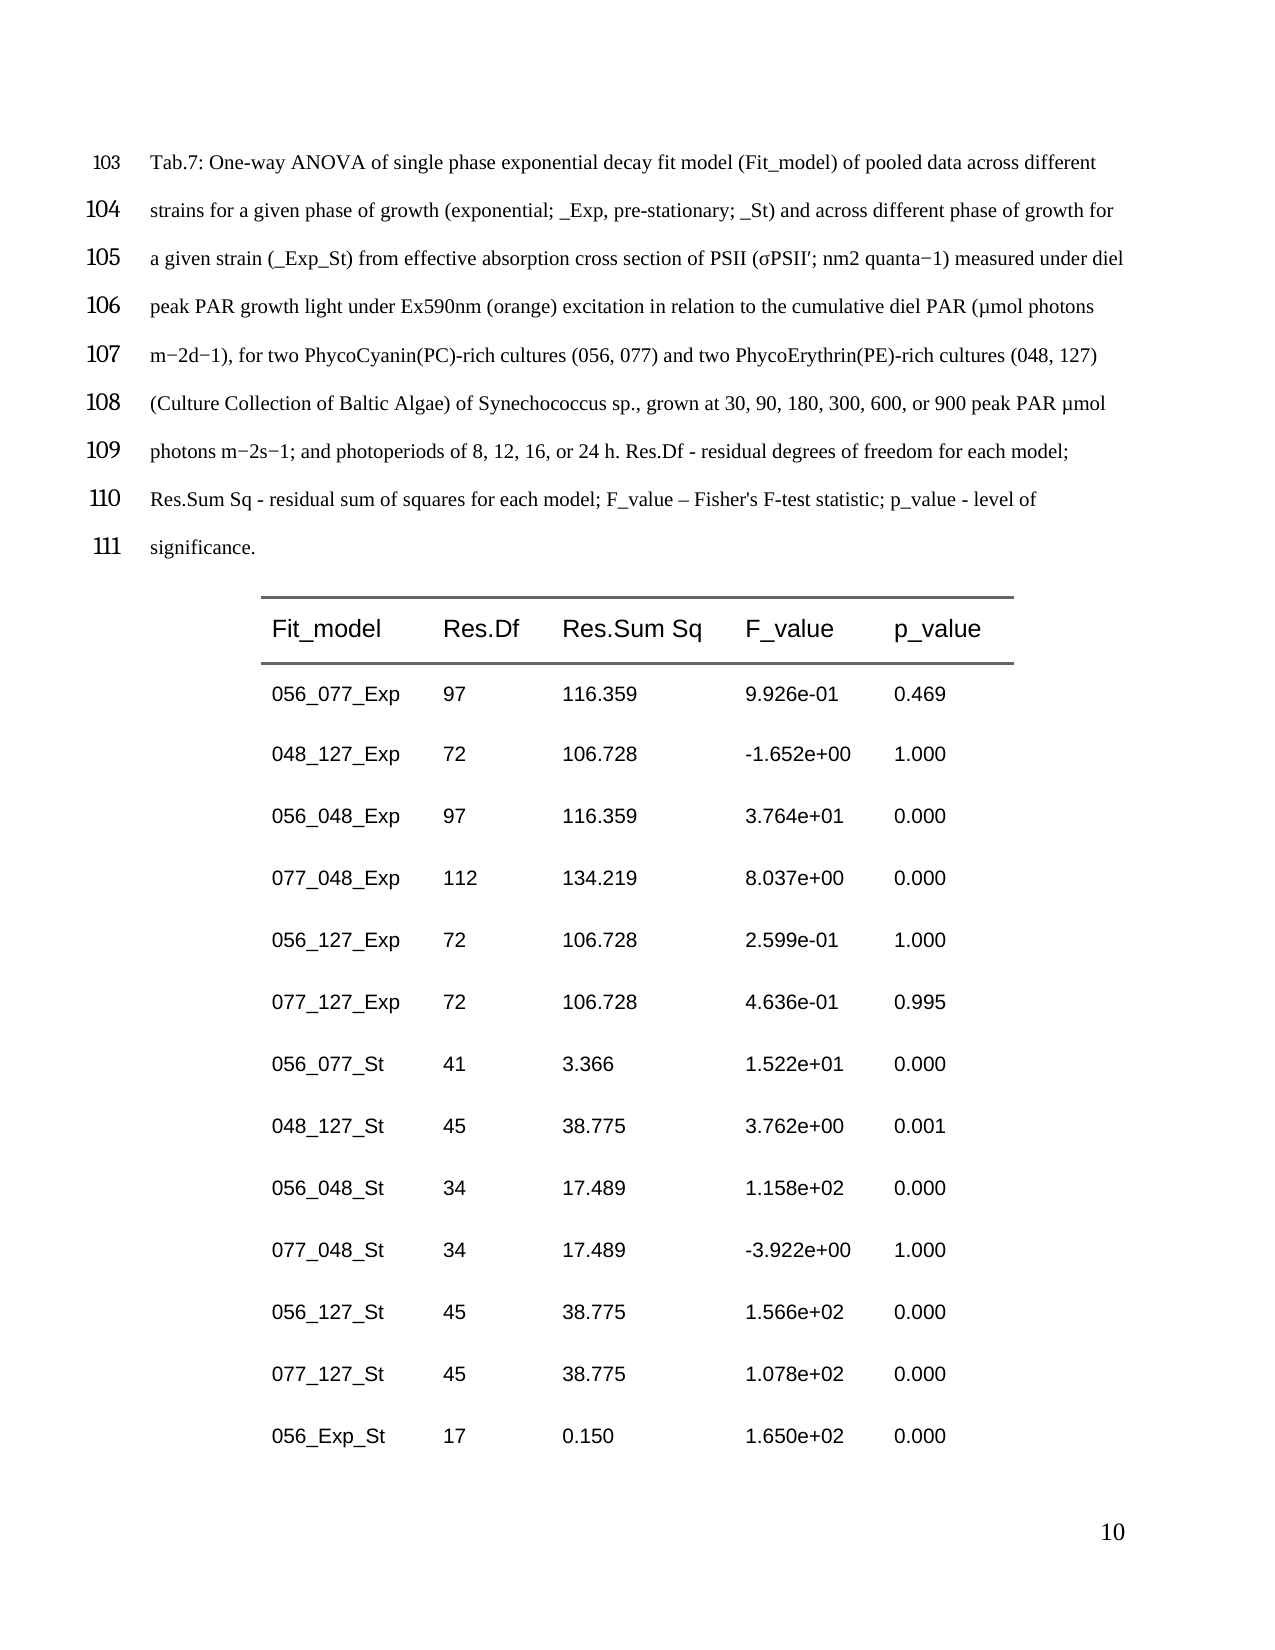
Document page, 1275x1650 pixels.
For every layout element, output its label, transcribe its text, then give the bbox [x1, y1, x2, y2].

table_cell 1.000 [884, 1219, 1014, 1281]
table_cell 1.000 [884, 909, 1014, 971]
table_cell 38.775 [552, 1095, 735, 1157]
table_cell 106.728 [552, 909, 735, 971]
table_cell 97 [433, 665, 552, 723]
text Tab.7: One-way ANOVA of single phase exponential decay fit model (Fit_model) of pooled data across different strains for a given phase of growth (exponential; _Exp, pre-stationary; _St) and across different phase of growth for a given strain (_Exp_St) from effective absorption cross section of PSII (σPSII′; nm2 quanta−1) measured under diel peak PAR growth light under Ex590nm (orange) excitation in relation to the cumulative diel PAR (µmol photons m−2d−1), for two PhycoCyanin(PC)-rich cultures (056, 077) and two PhycoErythrin(PE)-rich cultures (048, 127) (Culture Collection of Baltic Algae) of Synechococcus sp., grown at 30, 90, 180, 300, 600, or 900 peak PAR µmol photons m−2s−1; and photoperiods of 8, 12, 16, or 24 h. Res.Df - residual degrees of freedom for each model; Res.Sum Sq - residual sum of squares for each model; F_value – Fisher's F-test statistic; p_value - level of significance. [150, 150, 1125, 559]
table_cell 1.566e+02 [735, 1281, 883, 1343]
table_cell 8.037e+00 [735, 847, 883, 909]
table_cell 048_127_Exp [261, 724, 432, 785]
table_cell 112 [433, 847, 552, 909]
table_cell 077_048_St [261, 1219, 432, 1281]
table_cell 056_077_St [261, 1033, 432, 1095]
table_cell 9.926e-01 [735, 665, 883, 723]
table_cell 34 [433, 1219, 552, 1281]
table_cell 0.000 [884, 1281, 1014, 1343]
table_cell 056_048_St [261, 1157, 432, 1219]
table_header Res.Sum Sq [552, 599, 735, 662]
table_cell 3.764e+01 [735, 785, 883, 847]
table_cell 0.469 [884, 665, 1014, 723]
table_cell 134.219 [552, 847, 735, 909]
table_cell 41 [433, 1033, 552, 1095]
table_cell 0.000 [884, 1033, 1014, 1095]
table_cell 1.078e+02 [735, 1343, 883, 1405]
table_cell 45 [433, 1281, 552, 1343]
table_cell 0.995 [884, 971, 1014, 1033]
table_cell 106.728 [552, 971, 735, 1033]
table_cell 3.366 [552, 1033, 735, 1095]
table_cell 056_127_Exp [261, 909, 432, 971]
table_cell 17.489 [552, 1157, 735, 1219]
table_cell 1.522e+01 [735, 1033, 883, 1095]
table_cell 97 [433, 785, 552, 847]
table_cell -1.652e+00 [735, 724, 883, 785]
table_cell 72 [433, 724, 552, 785]
table_header F_value [735, 599, 883, 662]
table_cell 0.001 [884, 1095, 1014, 1157]
table_cell 1.158e+02 [735, 1157, 883, 1219]
table_cell 4.636e-01 [735, 971, 883, 1033]
table_cell 17 [433, 1405, 552, 1467]
table_cell 077_127_Exp [261, 971, 432, 1033]
table_cell -3.922e+00 [735, 1219, 883, 1281]
table_cell 1.000 [884, 724, 1014, 785]
table_cell 3.762e+00 [735, 1095, 883, 1157]
table_header p_value [884, 599, 1014, 662]
table_cell 1.650e+02 [735, 1405, 883, 1467]
table_cell 056_077_Exp [261, 665, 432, 723]
table_cell 077_048_Exp [261, 847, 432, 909]
table_header Res.Df [433, 599, 552, 662]
table_cell 077_127_St [261, 1343, 432, 1405]
table_cell 45 [433, 1343, 552, 1405]
table_cell 0.000 [884, 1343, 1014, 1405]
table_cell 116.359 [552, 785, 735, 847]
table_cell 34 [433, 1157, 552, 1219]
table_cell 72 [433, 971, 552, 1033]
table_cell 056_Exp_St [261, 1405, 432, 1467]
table_cell 38.775 [552, 1281, 735, 1343]
table_cell 0.000 [884, 1405, 1014, 1467]
table_cell 45 [433, 1095, 552, 1157]
table_cell 048_127_St [261, 1095, 432, 1157]
table_cell 38.775 [552, 1343, 735, 1405]
table_header Fit_model [261, 599, 432, 662]
table_cell 0.000 [884, 785, 1014, 847]
table_cell 17.489 [552, 1219, 735, 1281]
table_cell 116.359 [552, 665, 735, 723]
table_cell 0.000 [884, 847, 1014, 909]
table_cell 056_048_Exp [261, 785, 432, 847]
table_cell 2.599e-01 [735, 909, 883, 971]
table_cell 0.000 [884, 1157, 1014, 1219]
table_cell 0.150 [552, 1405, 735, 1467]
table_cell 106.728 [552, 724, 735, 785]
table_cell 056_127_St [261, 1281, 432, 1343]
table_cell 72 [433, 909, 552, 971]
